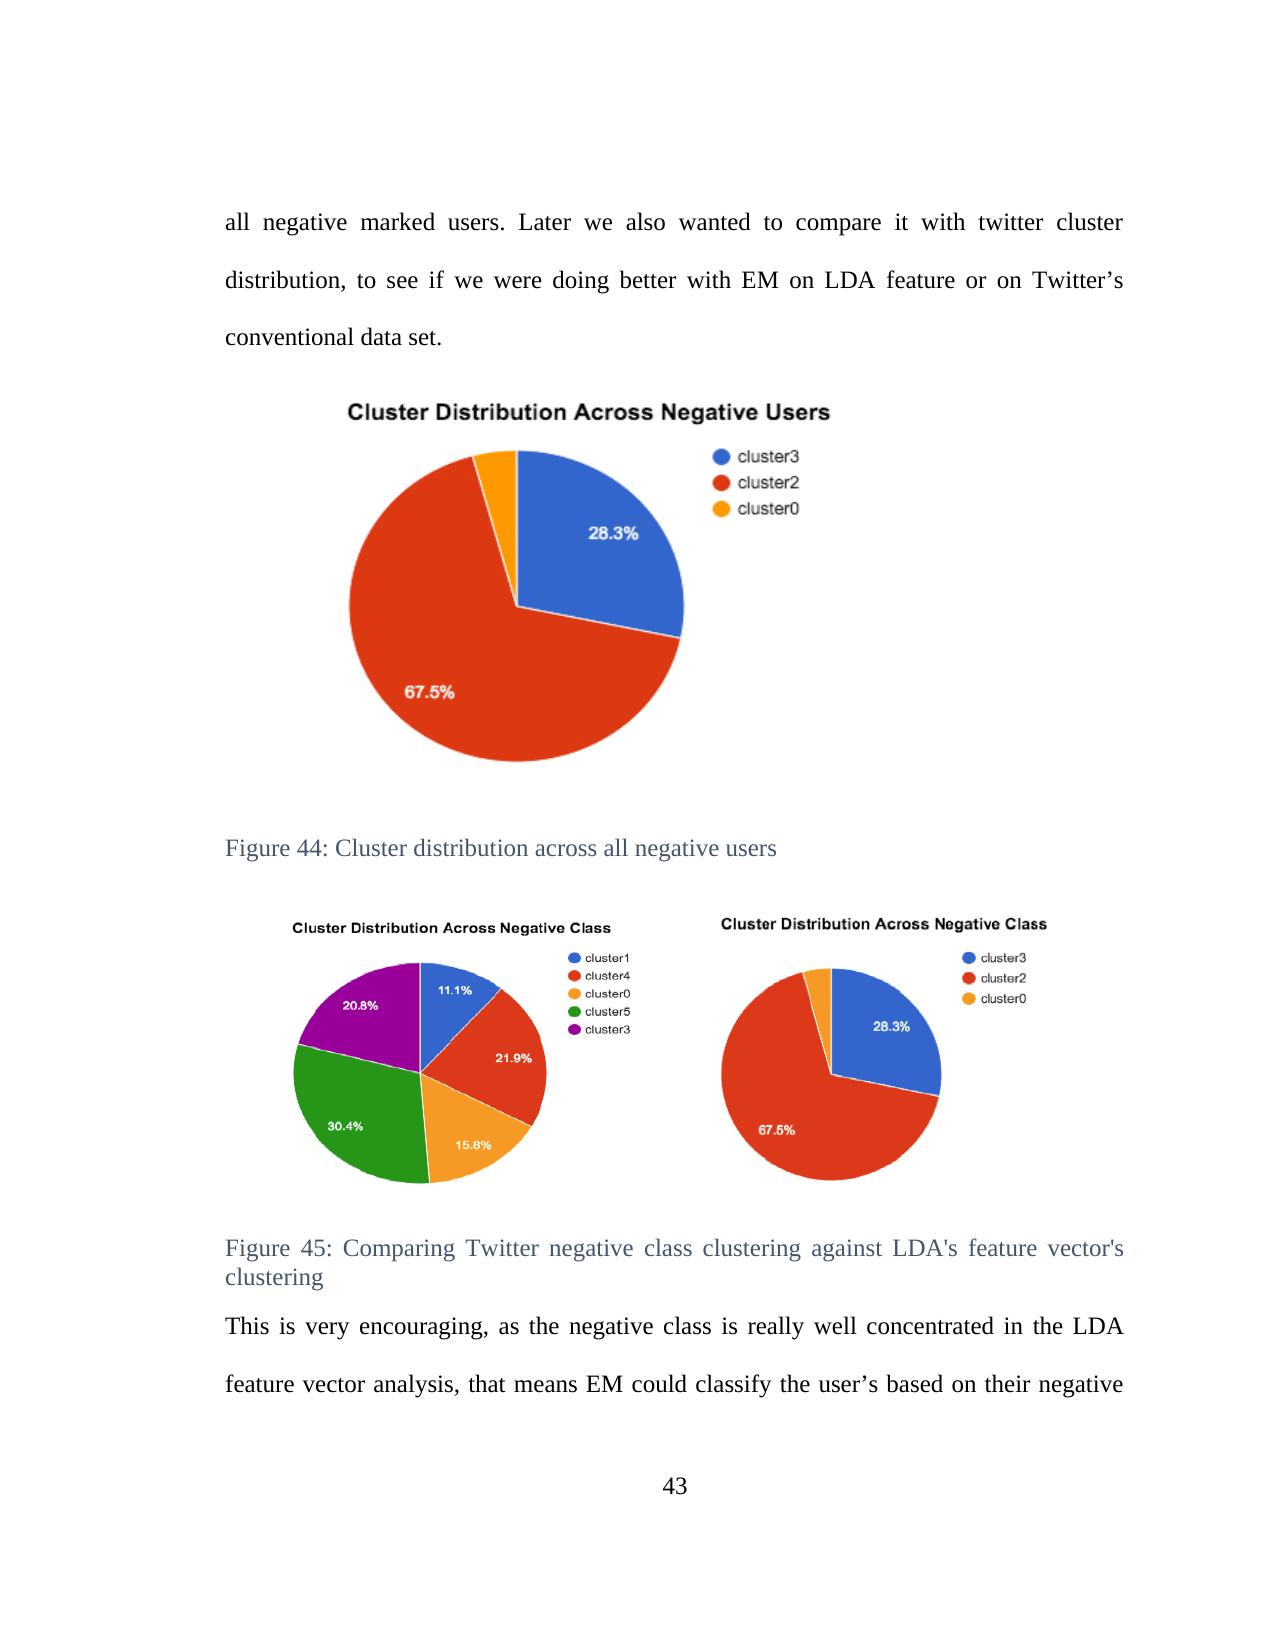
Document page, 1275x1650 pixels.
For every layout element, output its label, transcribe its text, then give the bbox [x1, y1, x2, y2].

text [225, 207, 1125, 351]
picture [225, 882, 1125, 1205]
picture [225, 380, 990, 805]
text Figure 45: Comparing Twitter negative class clustering against LDA's feature vector's clustering [225, 1233, 1125, 1291]
text Figure 44: Cluster distribution across all negative users [225, 833, 1125, 862]
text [225, 1311, 1125, 1398]
